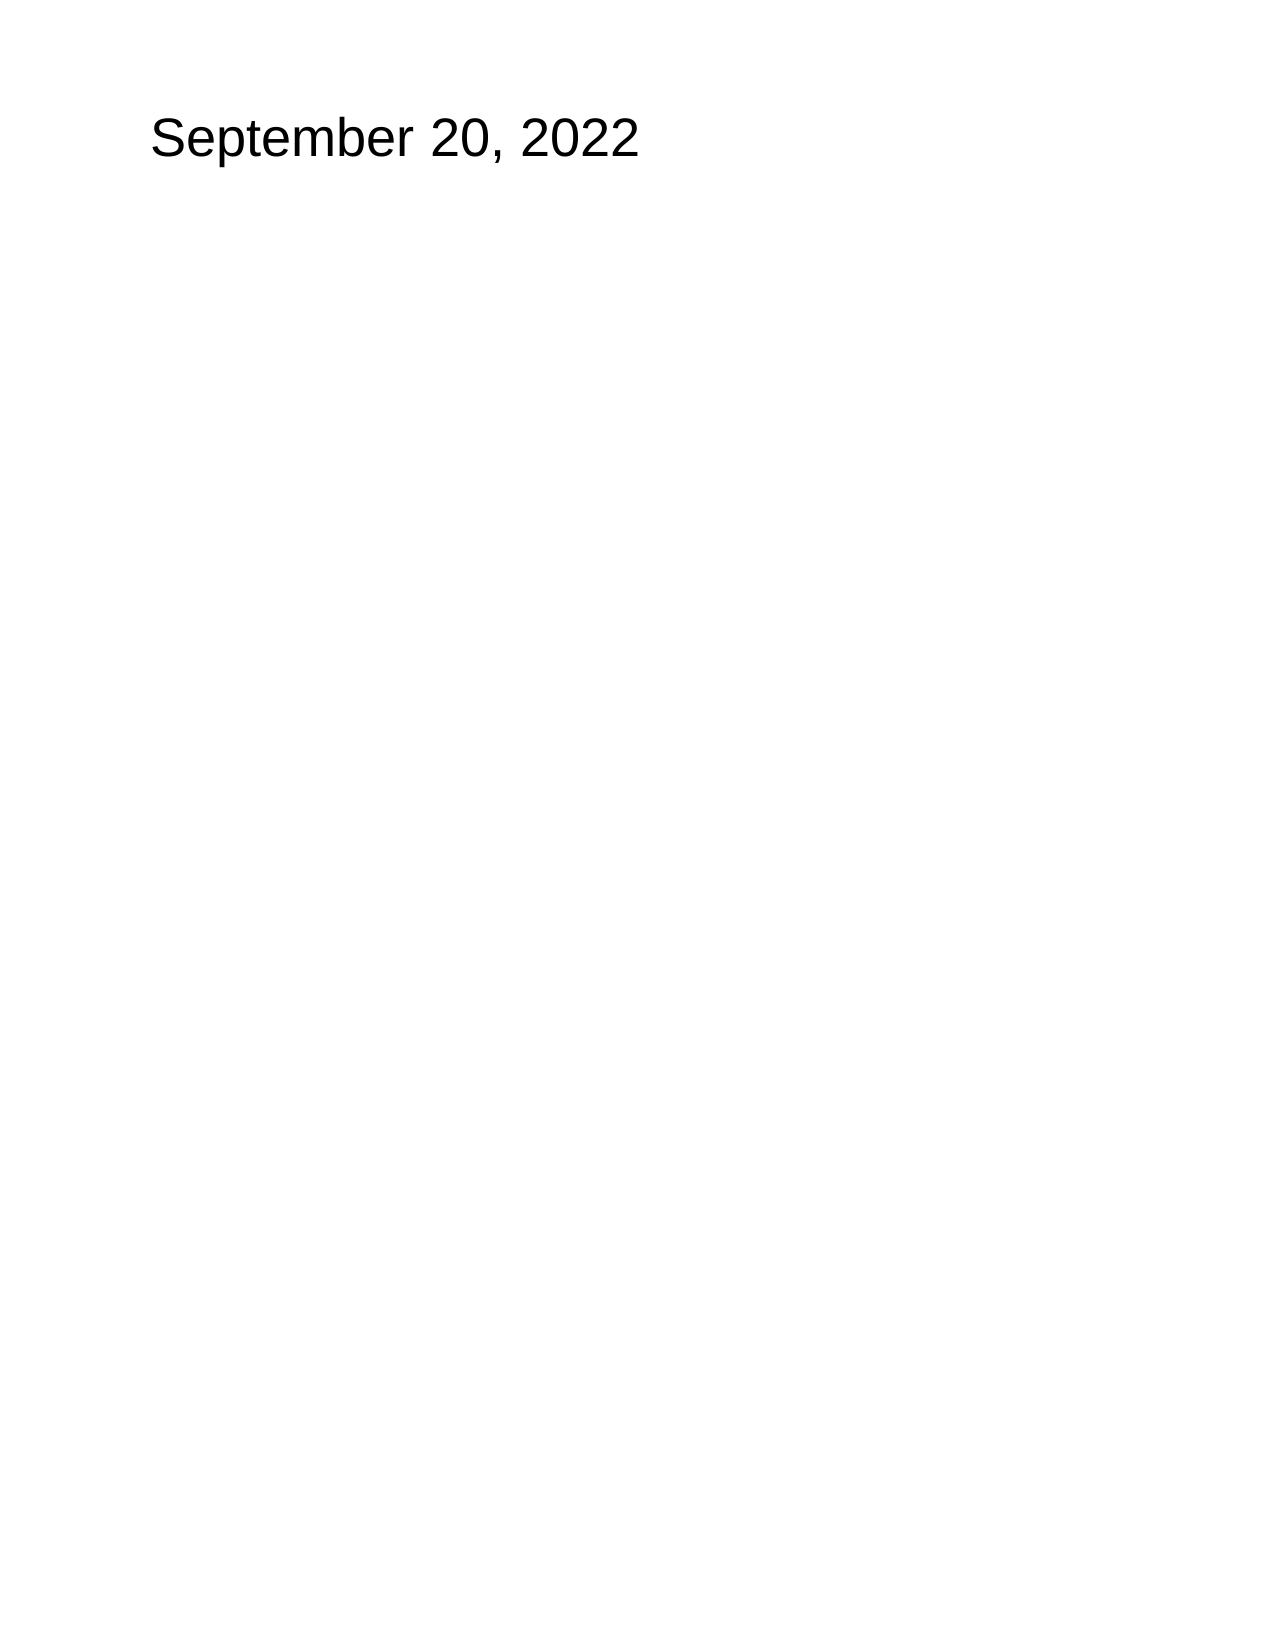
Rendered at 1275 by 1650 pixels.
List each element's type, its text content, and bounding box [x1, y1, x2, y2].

title September 20, 2022 [150, 105, 1125, 167]
